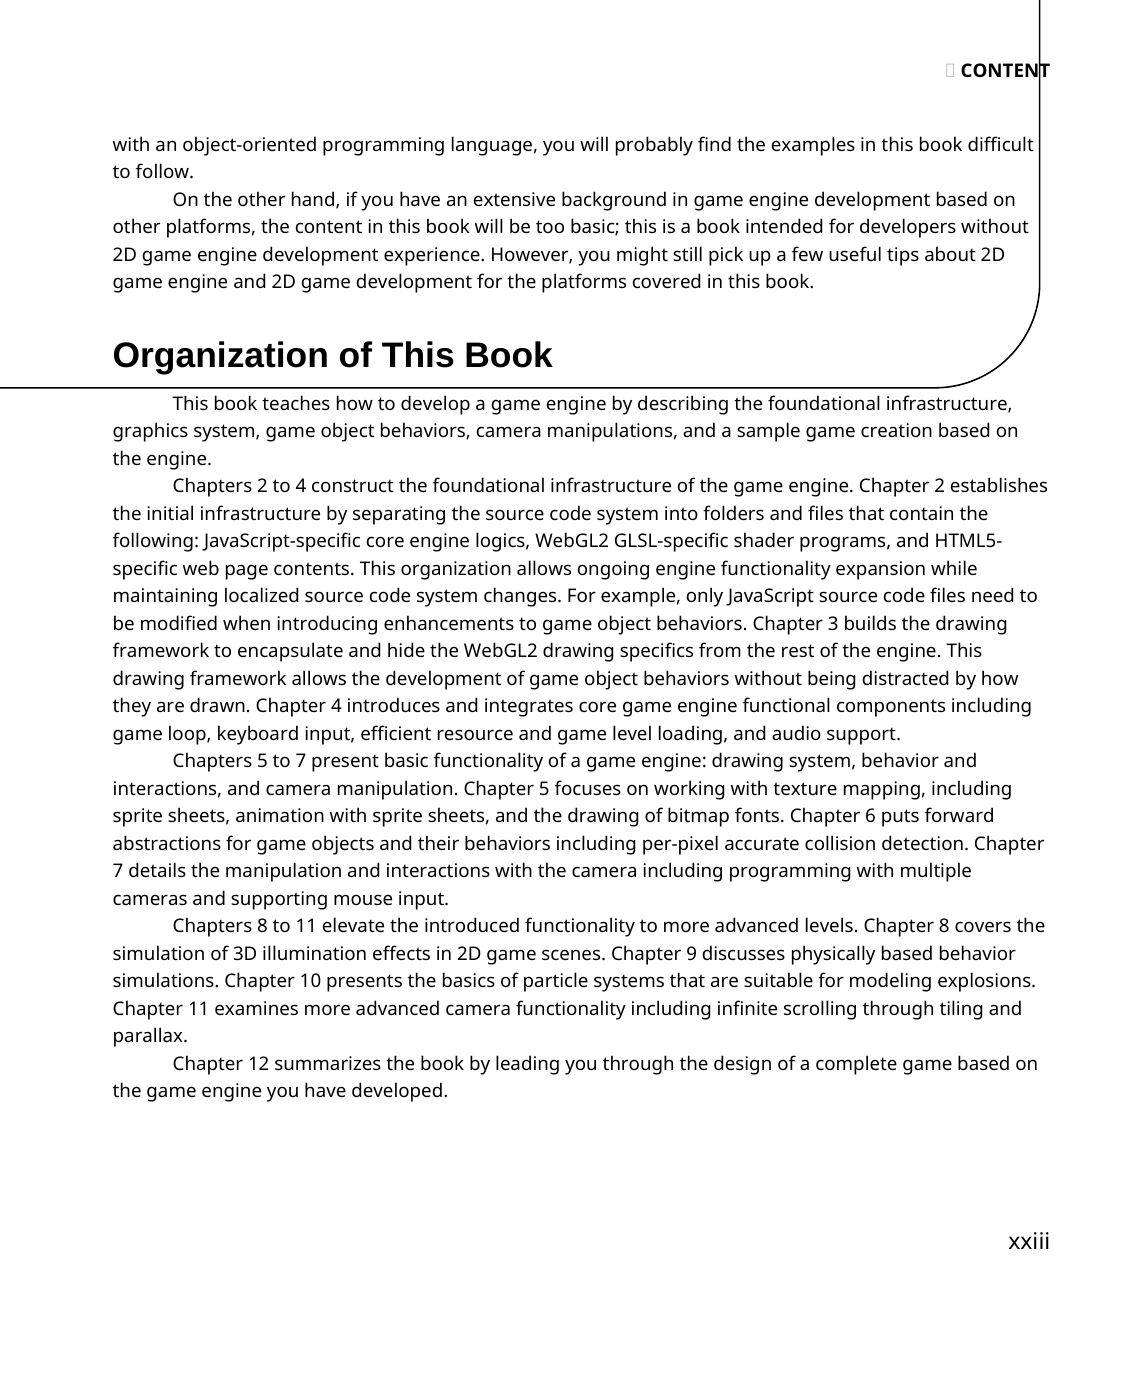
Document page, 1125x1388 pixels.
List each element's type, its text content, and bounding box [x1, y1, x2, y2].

text Chapters 8 to 11 elevate the introduced functionality to more advanced levels. Chapter 8 covers the simulation of 3D illumination effects in 2D game scenes. Chapter 9 discusses physically based behavior simulations. Chapter 10 presents the basics of particle systems that are suitable for modeling explosions. Chapter 11 examines more advanced camera functionality including infinite scrolling through tiling and parallax. [112, 913, 1050, 1048]
text This book teaches how to develop a game engine by describing the foundational infrastructure, graphics system, game object behaviors, camera manipulations, and a sample game creation based on the engine. [112, 390, 1050, 471]
text Chapter 12 summarizes the book by leading you through the design of a complete game based on the game engine you have developed. [112, 1050, 1050, 1103]
subtitle Organization of This Book [112, 334, 1050, 374]
text Chapters 5 to 7 present basic functionality of a game engine: drawing system, behavior and interactions, and camera manipulation. Chapter 5 focuses on working with texture mapping, including sprite sheets, animation with sprite sheets, and the drawing of bitmap fonts. Chapter 6 puts forward abstractions for game objects and their behaviors including per-pixel accurate collision detection. Chapter 7 details the manipulation and interactions with the camera including programming with multiple cameras and supporting mouse input. [112, 748, 1050, 911]
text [112, 131, 1050, 184]
text Chapters 2 to 4 construct the foundational infrastructure of the game engine. Chapter 2 establishes the initial infrastructure by separating the source code system into folders and files that contain the following: JavaScript-specific core engine logics, WebGL2 GLSL-specific shader programs, and HTML5-specific web page contents. This organization allows ongoing engine functionality expansion while maintaining localized source code system changes. For example, only JavaScript source code files need to be modified when introducing enhancements to game object behaviors. Chapter 3 builds the drawing framework to encapsulate and hide the WebGL2 drawing specifics from the rest of the engine. This drawing framework allows the development of game object behaviors without being distracted by how they are drawn. Chapter 4 introduces and integrates core game engine functional components including game loop, keyboard input, efficient resource and game level loading, and audio support. [112, 473, 1050, 746]
text On the other hand, if you have an extensive background in game engine development based on other platforms, the content in this book will be too basic; this is a book intended for developers without 2D game engine development experience. However, you might still pick up a few useful tips about 2D game engine and 2D game development for the platforms covered in this book. [112, 186, 1050, 294]
